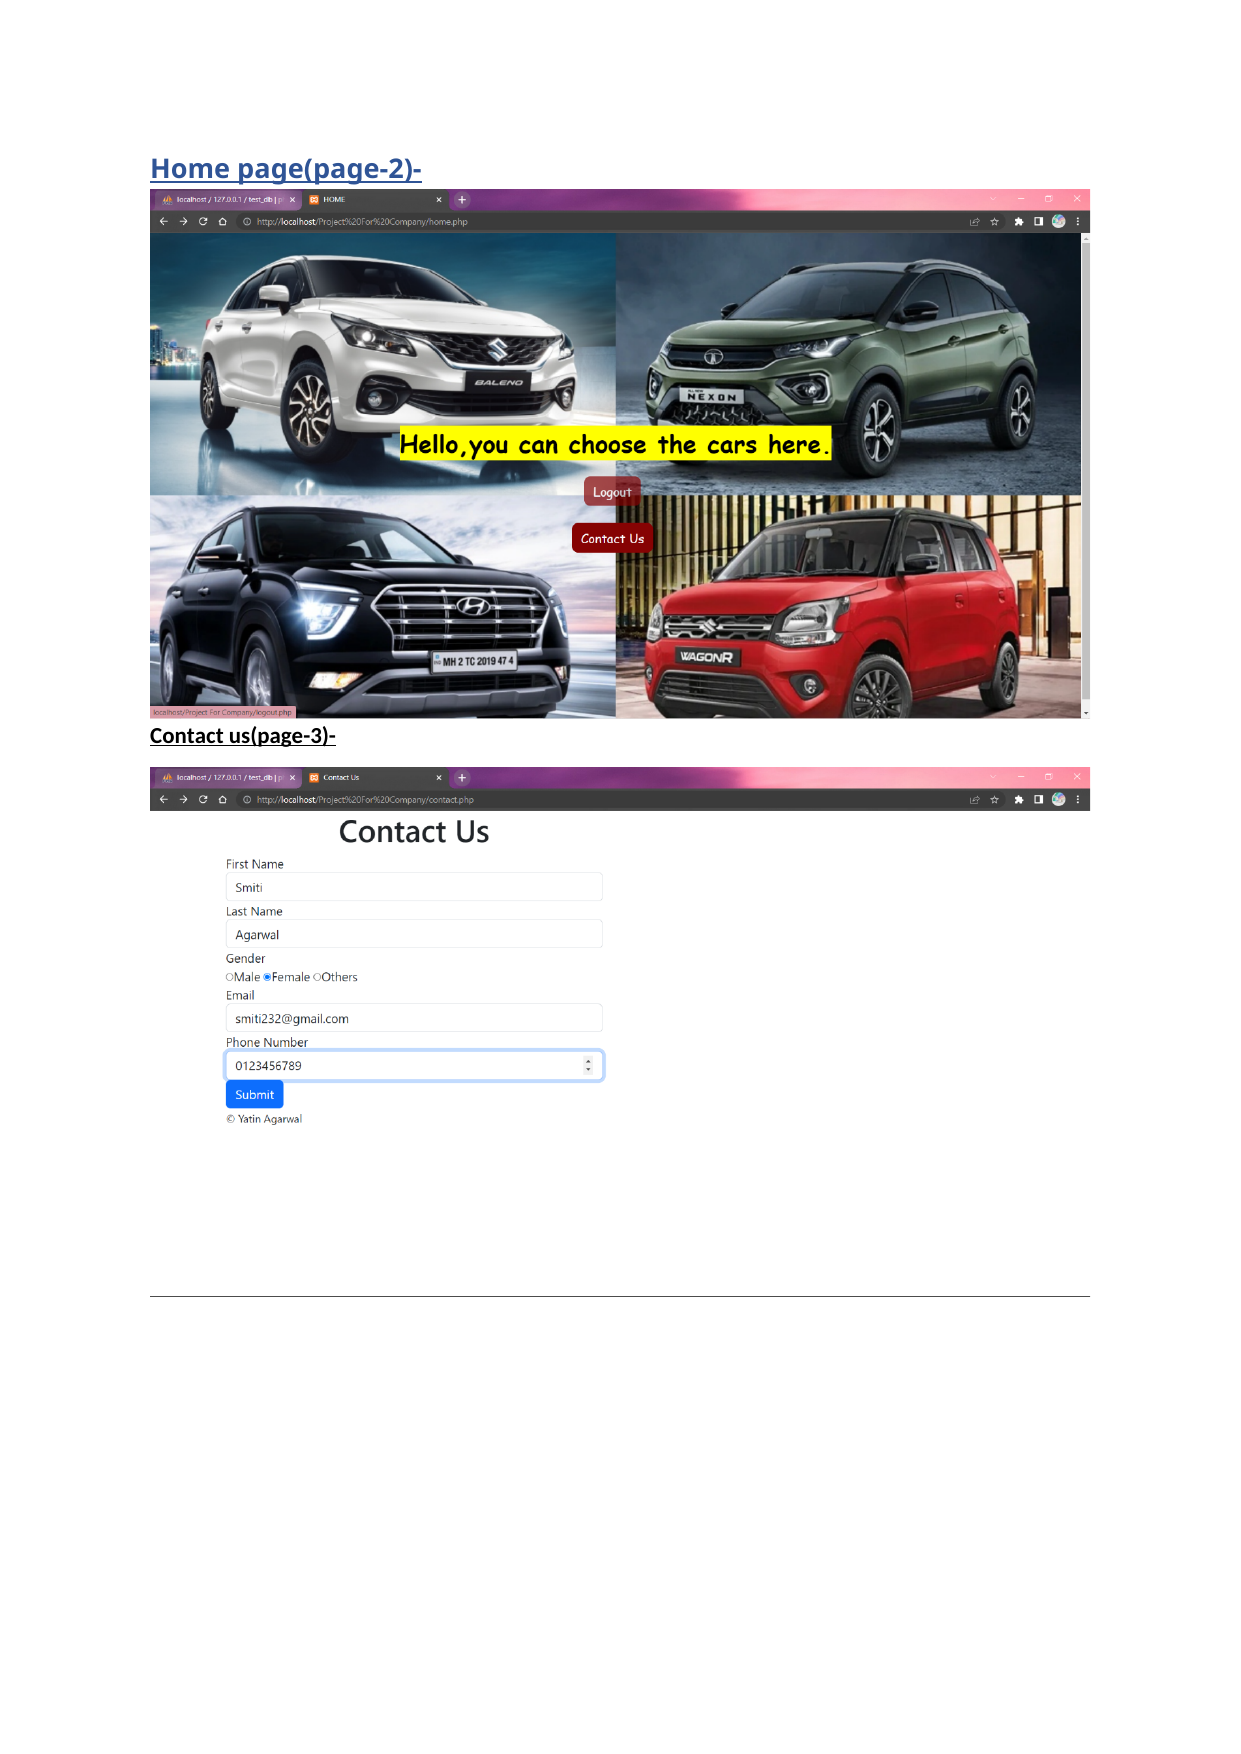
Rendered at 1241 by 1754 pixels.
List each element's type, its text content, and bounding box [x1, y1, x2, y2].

text Contact us(page-3)- [150, 719, 1090, 749]
picture [150, 767, 1091, 1297]
subtitle Home page(page-2)- [150, 150, 1090, 187]
picture [150, 189, 1091, 719]
